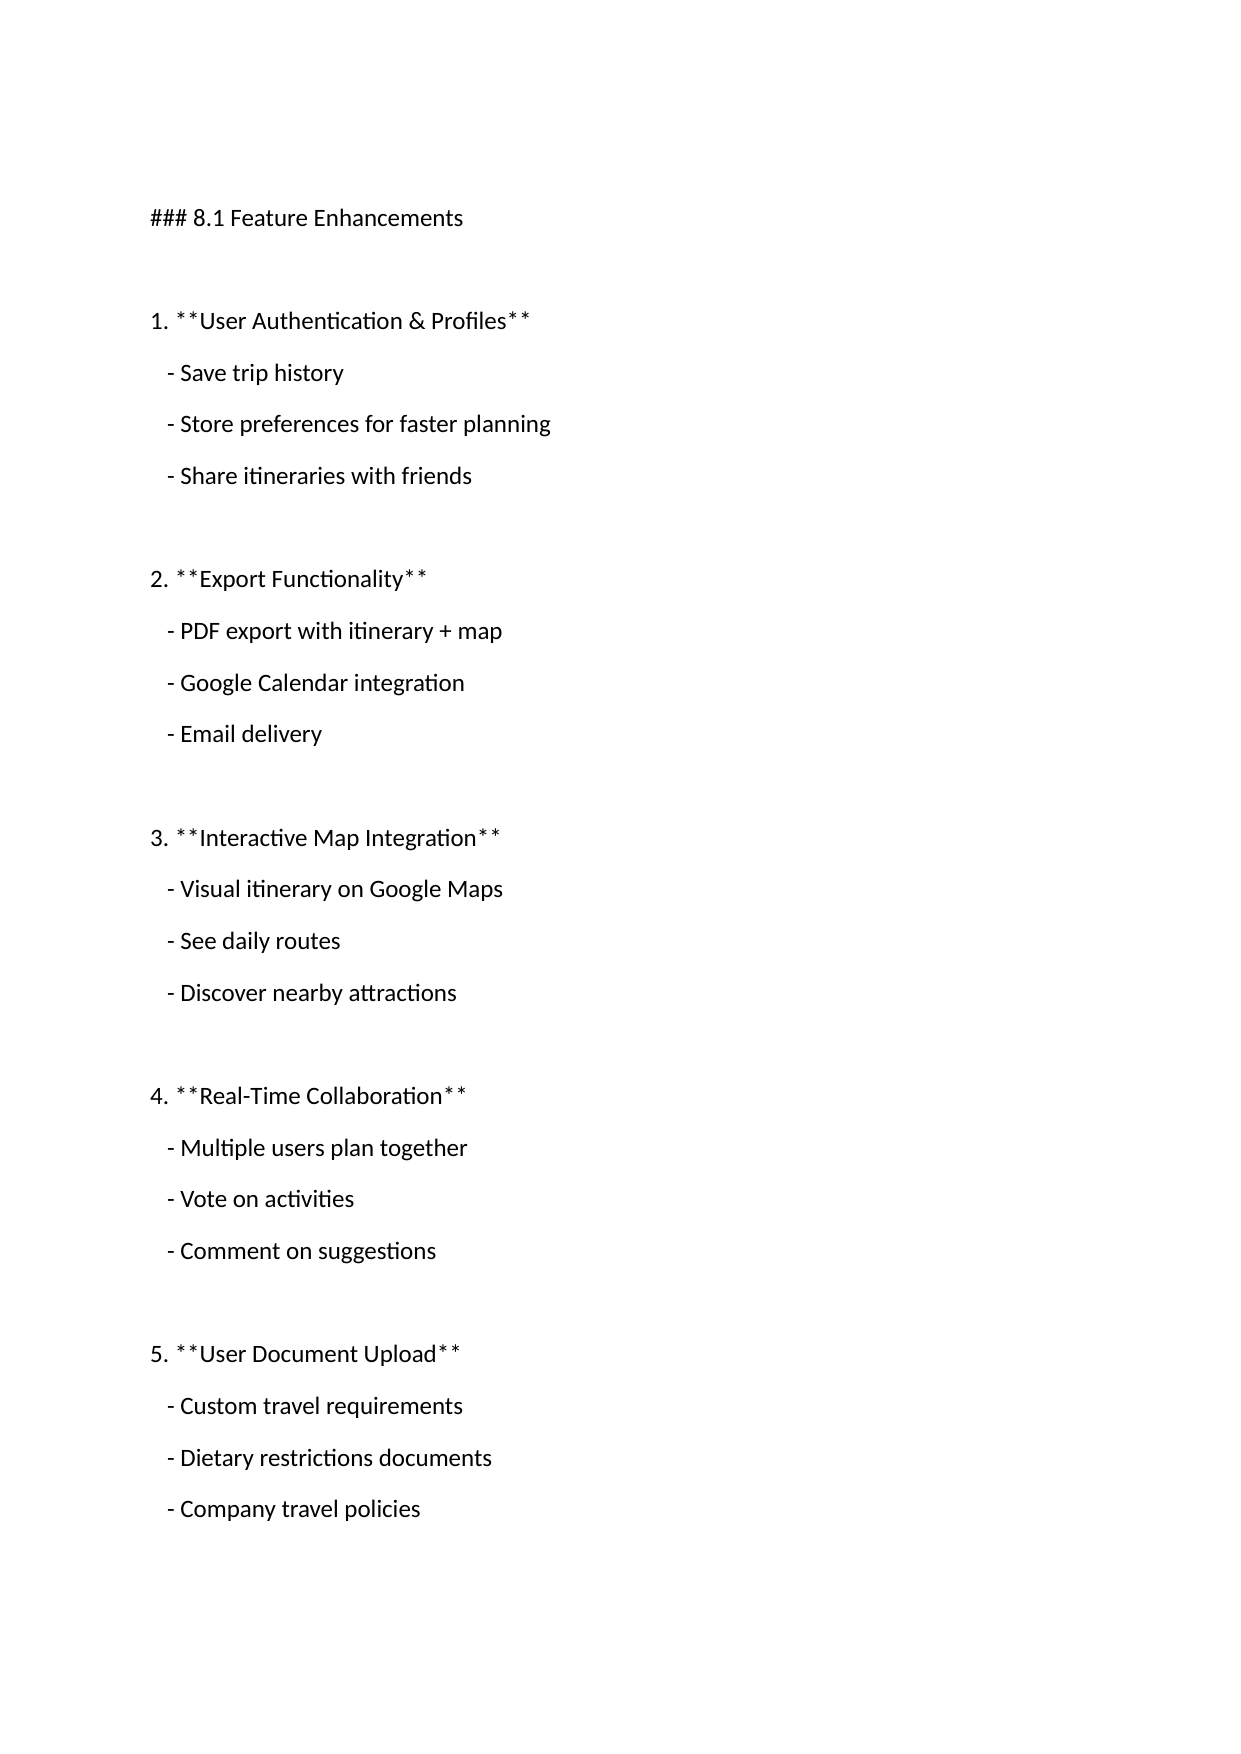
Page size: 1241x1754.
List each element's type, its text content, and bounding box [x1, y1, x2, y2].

text 5. **User Document Upload** [150, 1338, 1090, 1369]
text - Custom travel requirements [150, 1390, 1090, 1421]
text - PDF export with itinerary + map [150, 615, 1090, 646]
text - Dietary restrictions documents [150, 1442, 1090, 1472]
text - Save trip history [150, 357, 1090, 387]
text - Comment on suggestions [150, 1235, 1090, 1266]
text - Email delivery [150, 718, 1090, 749]
text - Discover nearby attractions [150, 977, 1090, 1007]
text 3. **Interactive Map Integration** [150, 822, 1090, 852]
text - Share itineraries with friends [150, 460, 1090, 491]
text - Vote on activities [150, 1183, 1090, 1214]
text - Company travel policies [150, 1493, 1090, 1524]
text - Google Calendar integration [150, 667, 1090, 697]
text - Multiple users plan together [150, 1132, 1090, 1162]
text - Store preferences for faster planning [150, 408, 1090, 439]
text ### 8.1 Feature Enhancements [150, 202, 1090, 232]
text 4. **Real-Time Collaboration** [150, 1080, 1090, 1111]
text 2. **Export Functionality** [150, 563, 1090, 594]
text - Visual itinerary on Google Maps [150, 873, 1090, 904]
text - See daily routes [150, 925, 1090, 956]
text 1. **User Authentication & Profiles** [150, 305, 1090, 336]
